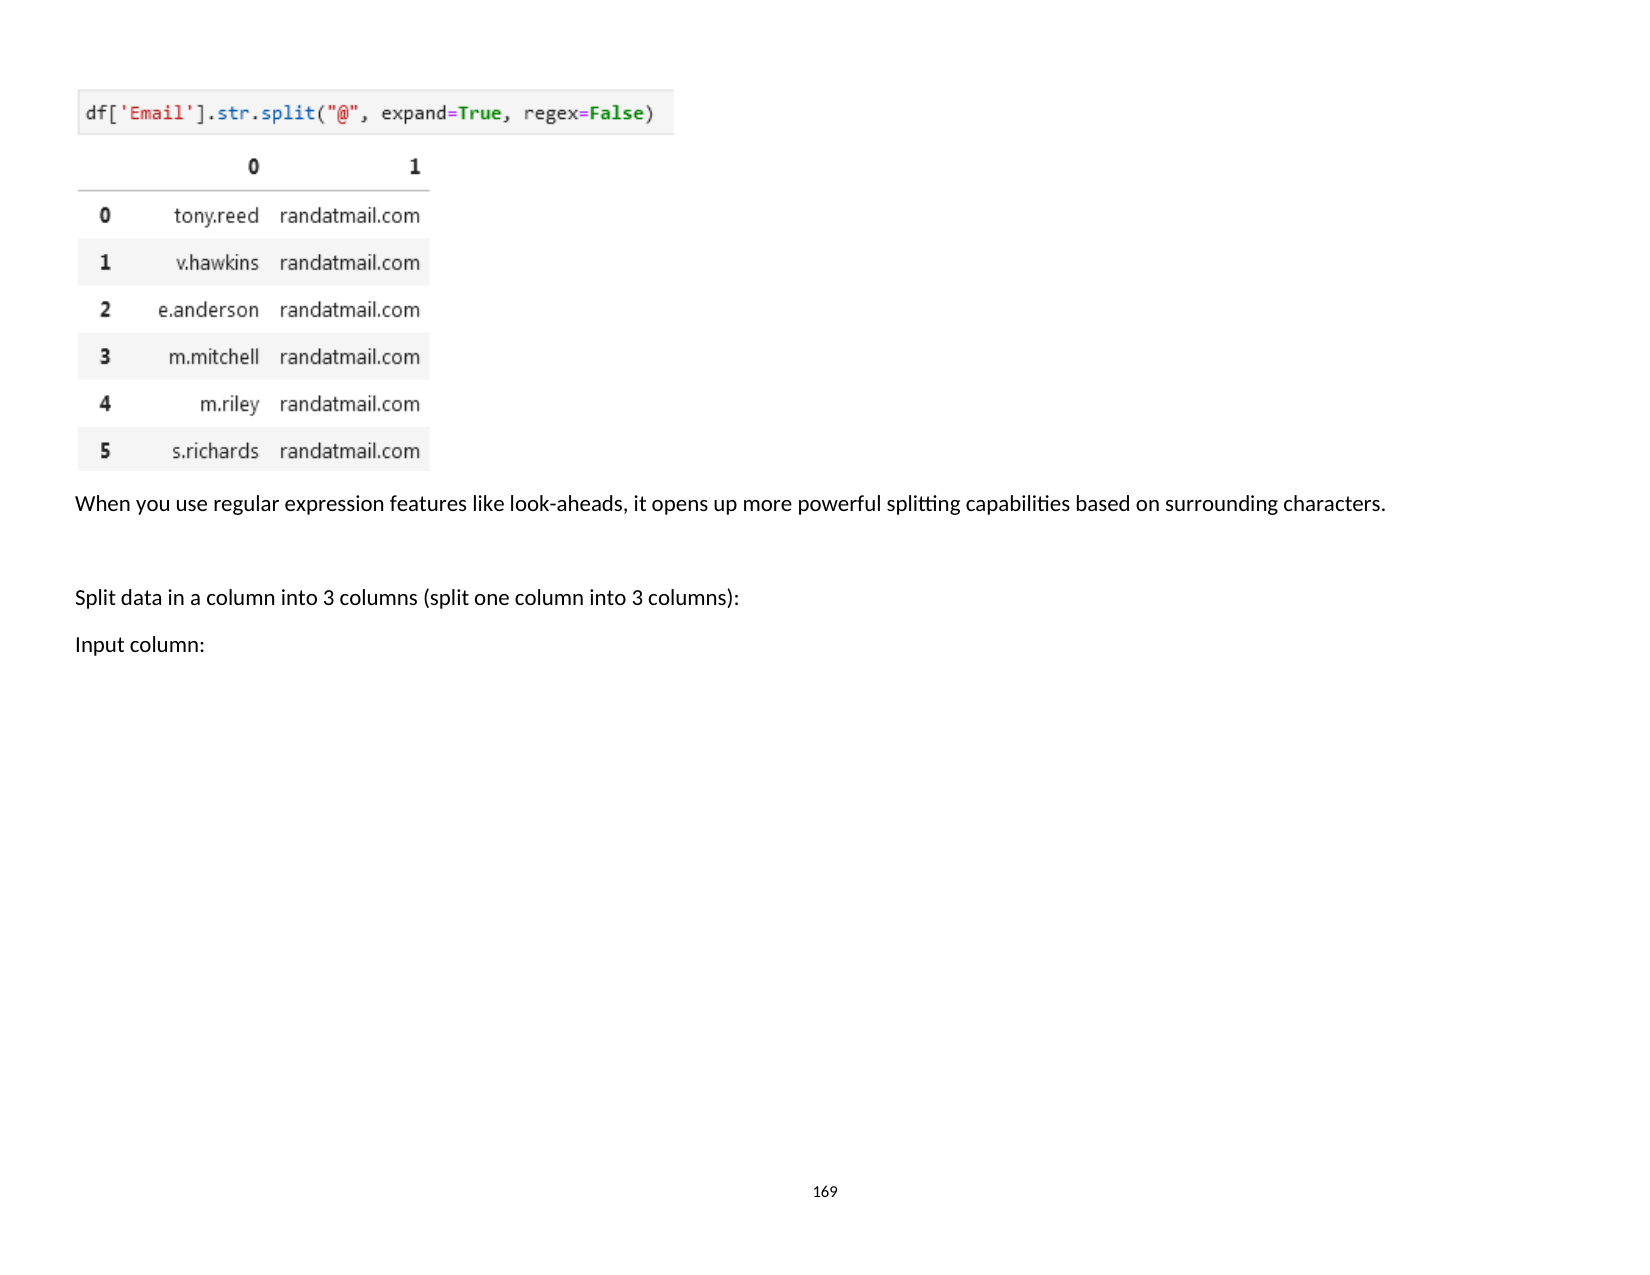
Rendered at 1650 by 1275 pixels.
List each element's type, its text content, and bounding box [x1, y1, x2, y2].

text When you use regular expression features like look-aheads, it opens up more powerful splitting capabilities based on surrounding characters. [75, 489, 1575, 517]
picture [75, 75, 674, 471]
text Split data in a column into 3 columns (split one column into 3 columns): [75, 583, 1575, 611]
text Input column: [75, 630, 1575, 658]
